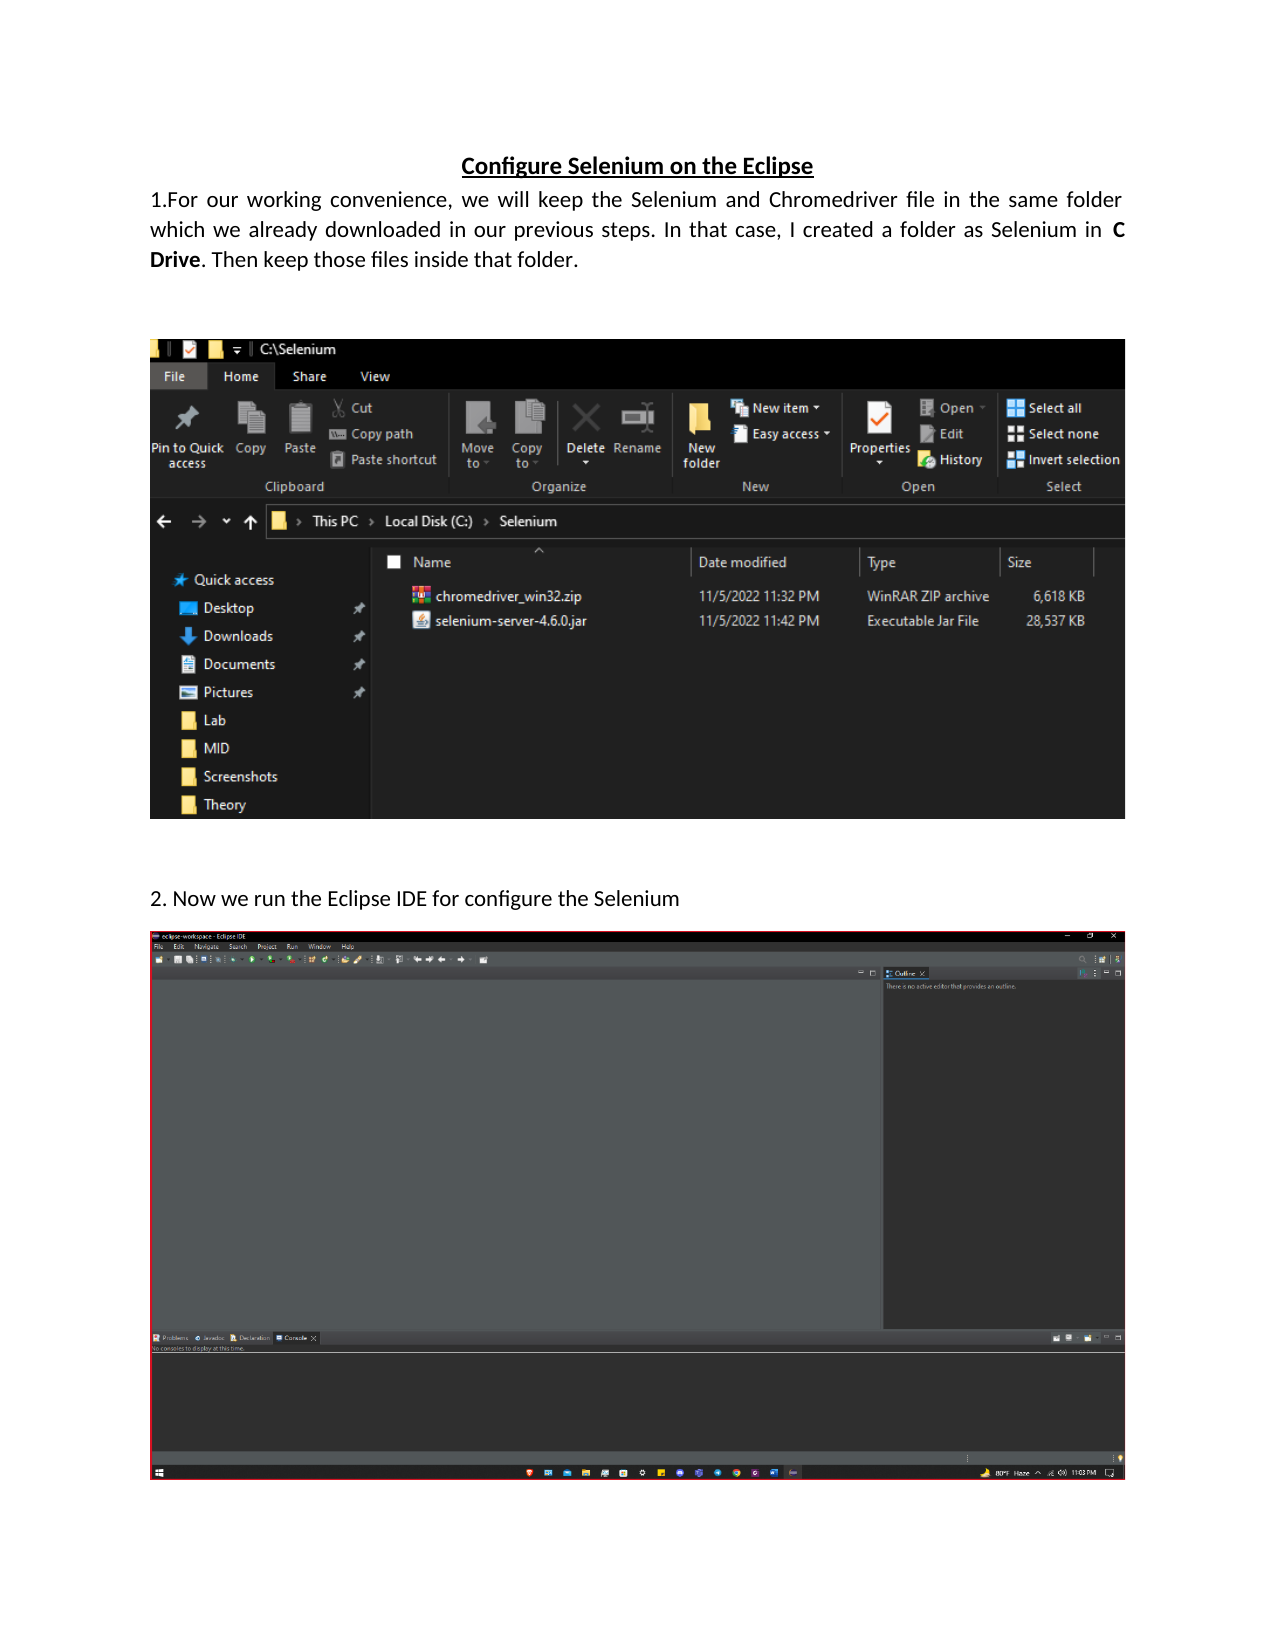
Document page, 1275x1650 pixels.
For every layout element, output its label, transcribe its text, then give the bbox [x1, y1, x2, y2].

text 1.For our working convenience, we will keep the Selenium and Chromedriver file in the same folder which we already downloaded in our previous steps. In that case, I created a folder as Selenium in C Drive. Then keep those files inside that folder. [150, 185, 1125, 273]
text 2. Now we run the Eclipse IDE for configure the Selenium [150, 884, 1125, 912]
picture [150, 931, 1125, 1480]
picture [150, 339, 1125, 819]
subtitle Configure Selenium on the Eclipse [150, 150, 1125, 181]
